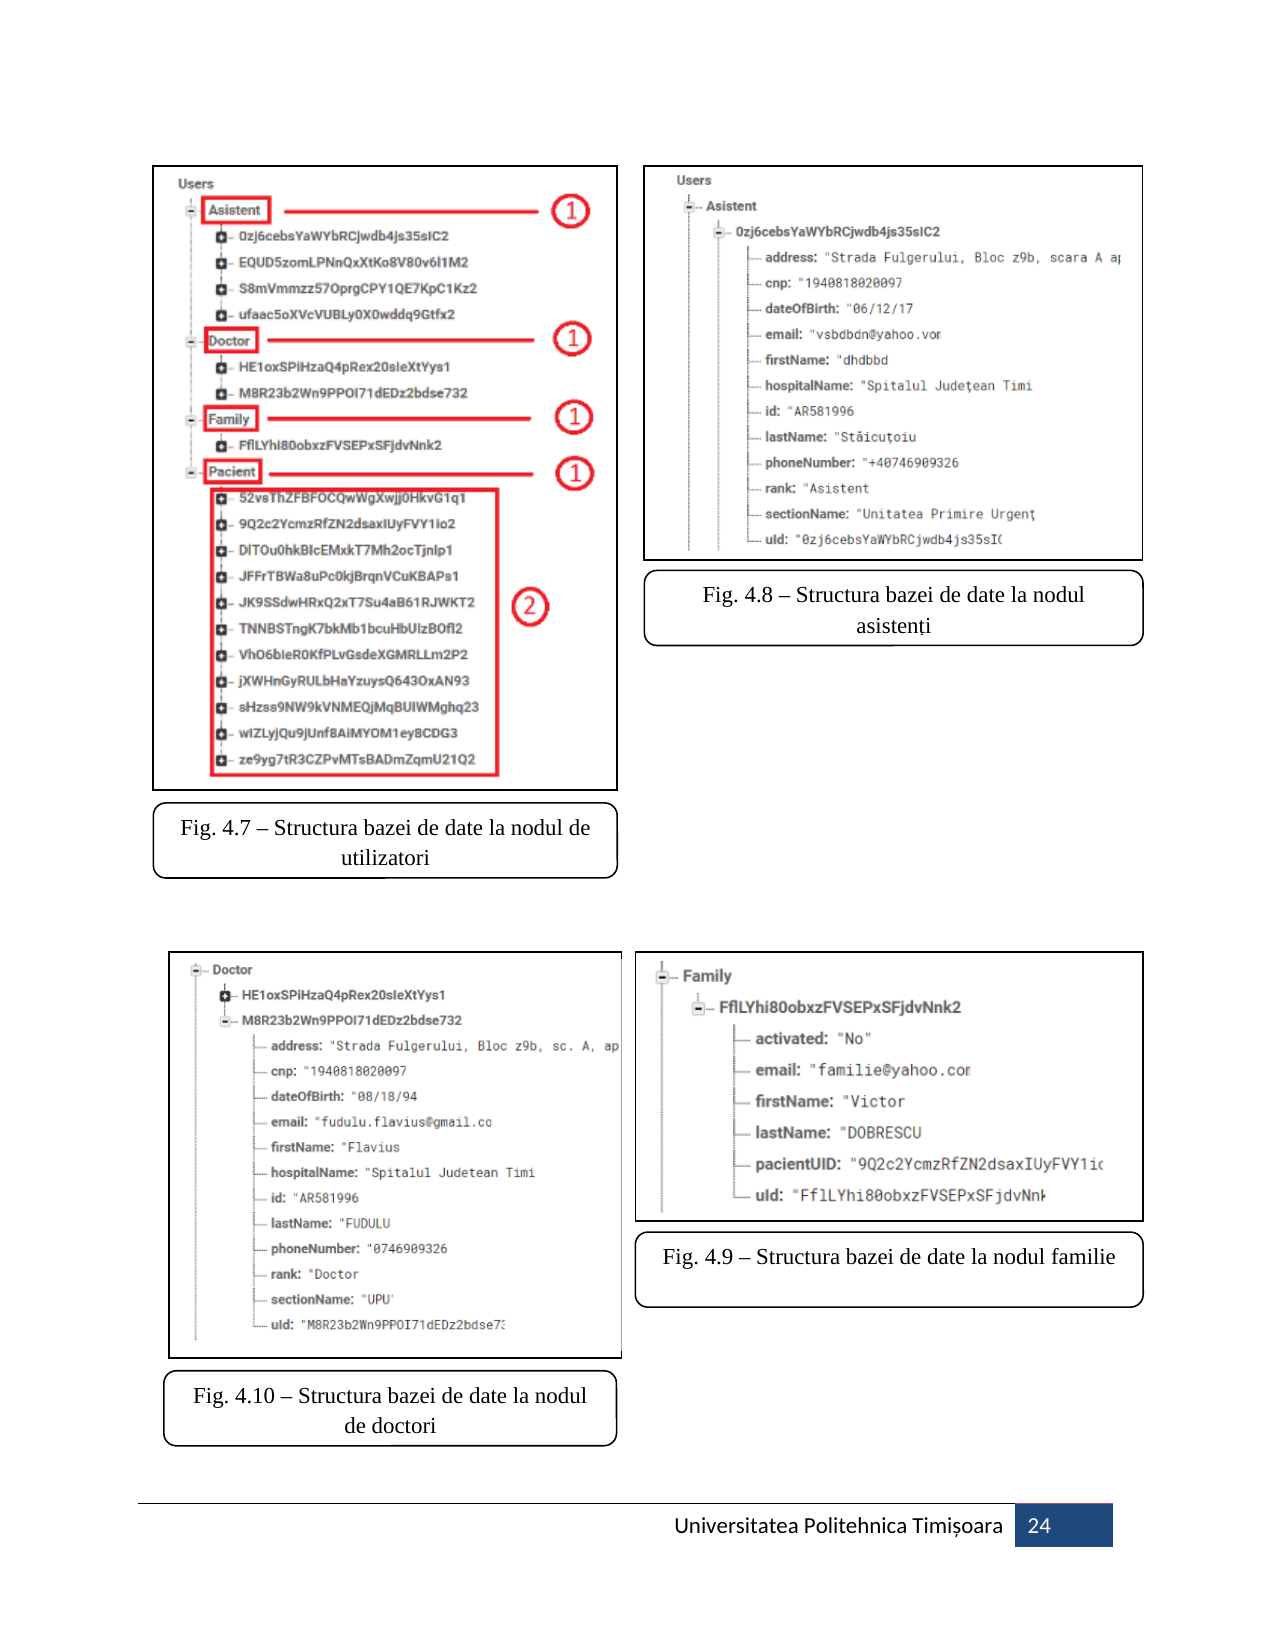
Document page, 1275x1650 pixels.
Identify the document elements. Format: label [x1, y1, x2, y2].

picture [650, 959, 1117, 1214]
picture [659, 173, 1134, 553]
picture [184, 959, 622, 1351]
picture [168, 173, 616, 783]
